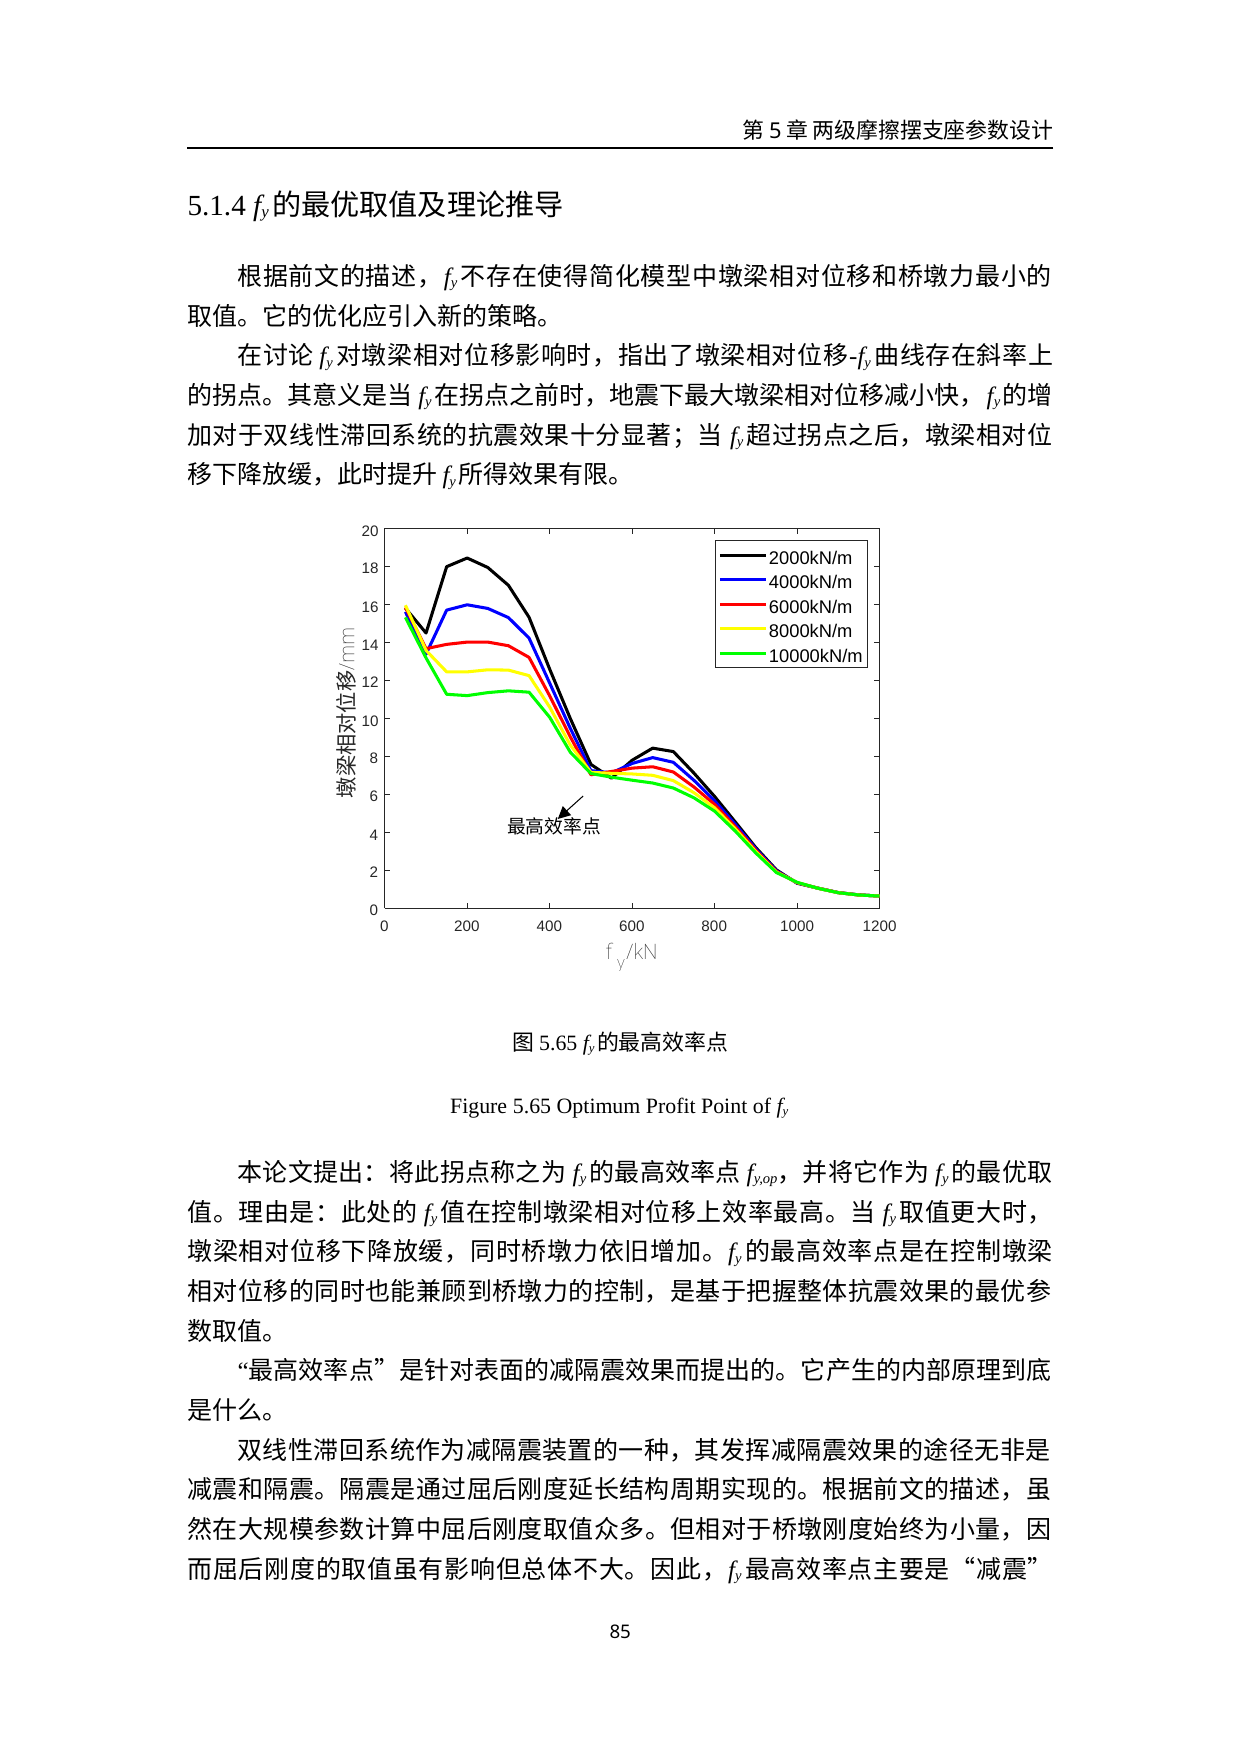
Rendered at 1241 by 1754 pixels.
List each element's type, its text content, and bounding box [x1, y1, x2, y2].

text 根据前文的描述，fy不存在使得简化模型中墩梁相对位移和桥墩力最小的取值。它的优化应引入新的策略。 [187, 255, 1053, 334]
text 在讨论fy对墩梁相对位移影响时，指出了墩梁相对位移-fy曲线存在斜率上的拐点。其意义是当fy在拐点之前时，地震下最大墩梁相对位移减小快，fy的增加对于双线性滞回系统的抗震效果十分显著；当fy超过拐点之后，墩梁相对位移下降放缓，此时提升fy所得效果有限。 [187, 334, 1053, 493]
text “最高效率点”是针对表面的减隔震效果而提出的。它产生的内部原理到底是什么。 [187, 1349, 1053, 1428]
text 本论文提出：将此拐点称之为fy的最高效率点fy,op，并将它作为fy的最优取值。理由是：此处的fy值在控制墩梁相对位移上效率最高。当fy取值更大时，墩梁相对位移下降放缓，同时桥墩力依旧增加。fy的最高效率点是在控制墩梁相对位移的同时也能兼顾到桥墩力的控制，是基于把握整体抗震效果的最优参数取值。 [187, 1151, 1053, 1349]
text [187, 1428, 1053, 1587]
text Figure . Optimum Profit Point of fy [187, 1086, 1053, 1126]
subtitle fy的最优取值及理论推导 [187, 163, 1053, 242]
